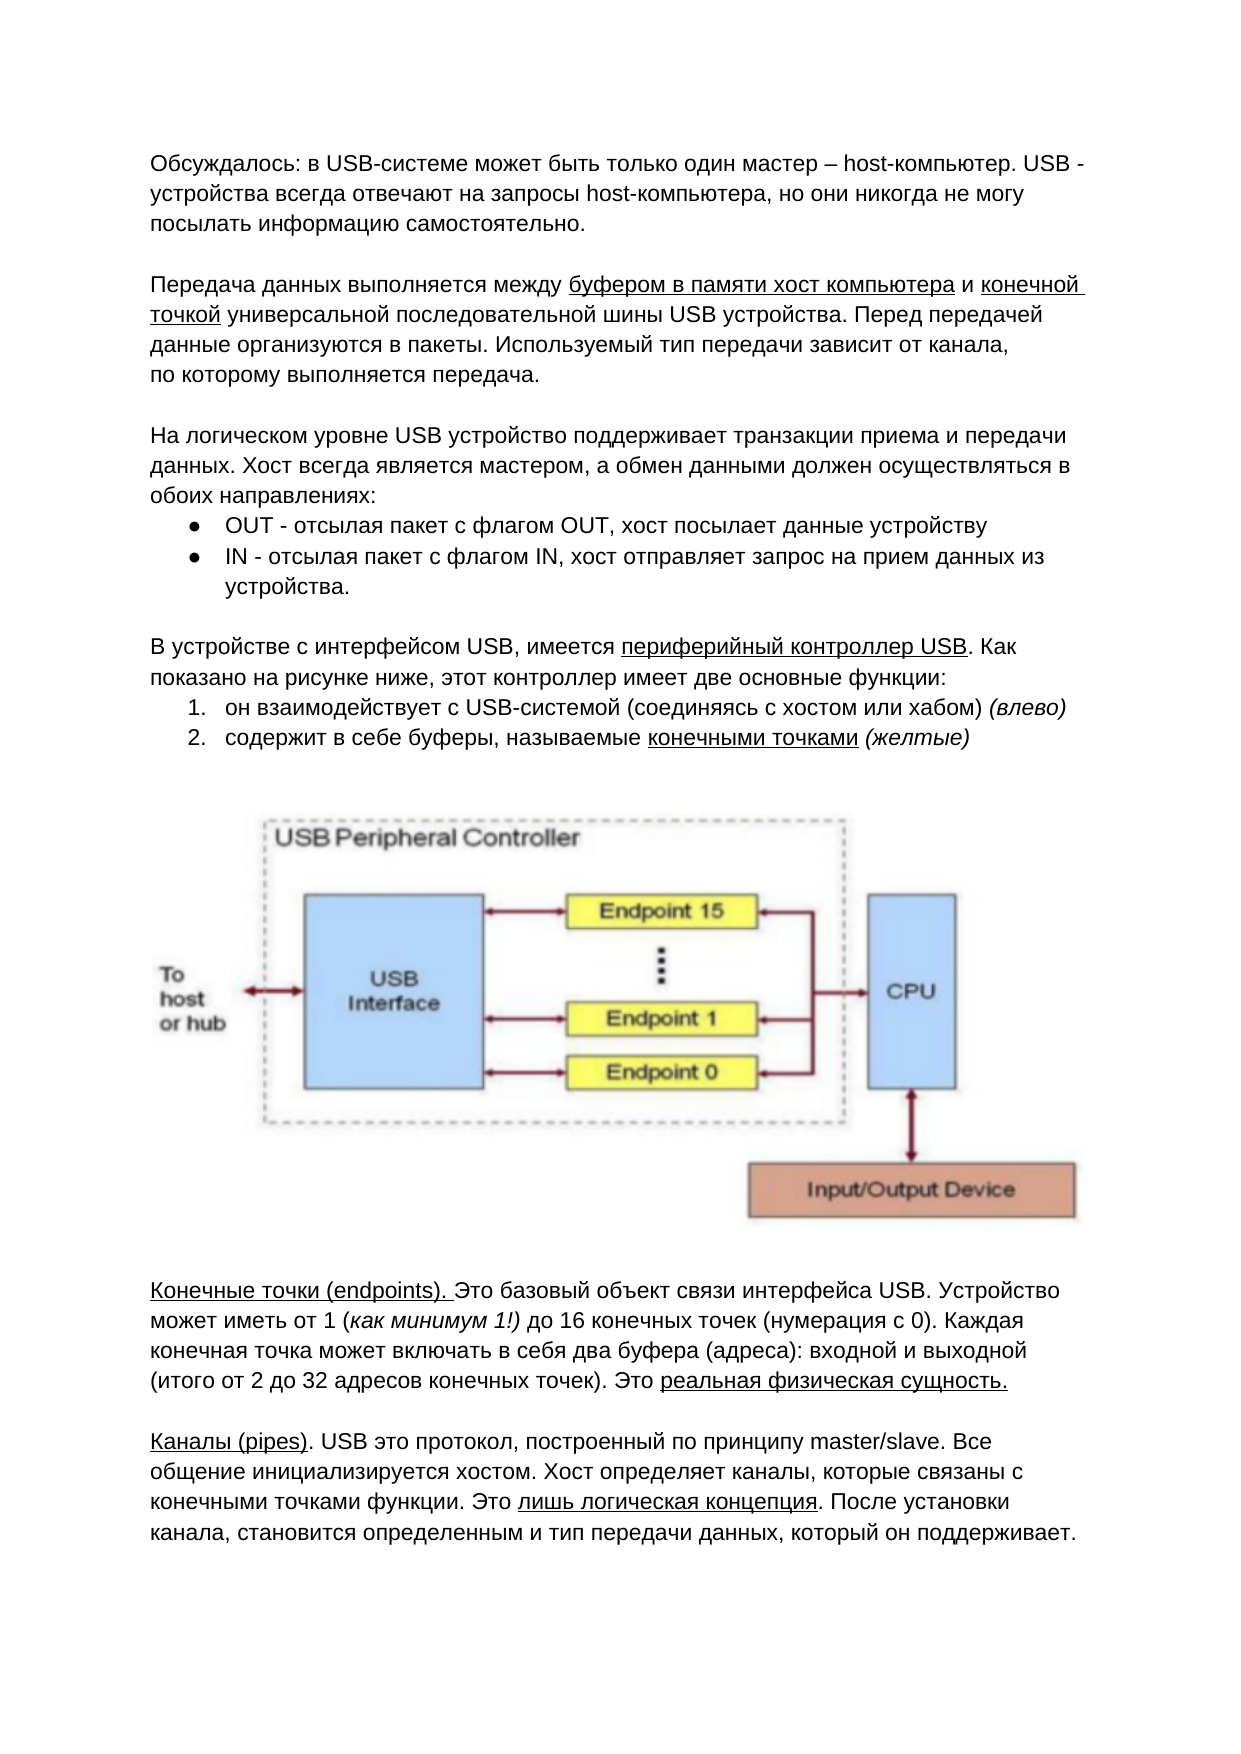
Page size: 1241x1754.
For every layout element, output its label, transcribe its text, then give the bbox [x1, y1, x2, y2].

list он взаимодействует с USB-системой (соединяясь с хостом или хабом) (влево) [187, 694, 1090, 720]
text по которому выполняется передача. [150, 361, 1090, 388]
text В устройстве с интерфейсом USB, имеется периферийный контроллер USB. Как показано на рисунке ниже, этот контроллер имеет две основные функции: [150, 633, 1090, 690]
text данных. Хост всегда является мастером, а обмен данными должен осуществляться в обоих направлениях: [150, 452, 1090, 509]
list IN - отсылая пакет с флагом IN, хост отправляет запрос на прием данных из устройства. [187, 543, 1090, 599]
list содержит в себе буферы, называемые конечными точками (желтые) [187, 724, 1090, 750]
text Обсуждалось: в USB-системе может быть только один мастер – host-компьютер. USB - устройства всегда отвечают на запросы host-компьютера, но они никогда не могу посылать информацию самостоятельно. [150, 150, 1090, 237]
text Передача данных выполняется между буфером в памяти хост компьютера и конечной точкой универсальной последовательной шины USB устройства. Перед передачей данные организуются в пакеты. Используемый тип передачи зависит от канала, [150, 271, 1090, 358]
picture [150, 784, 1091, 1243]
text Каналы (pipes). USB это протокол, построенный по принципу master/slave. Все общение инициализируется хостом. Хост определяет каналы, которые связаны с конечными точками функции. Это лишь логическая концепция. После установки канала, становится определенным и тип передачи данных, который он поддерживает. [150, 1428, 1090, 1545]
text На логическом уровне USB устройство поддерживает транзакции приема и передачи [150, 422, 1090, 448]
list OUT - отсылая пакет с флагом OUT, хост посылает данные устройству [187, 512, 1090, 539]
text Конечные точки (endpoints). Это базовый объект связи интерфейса USB. Устройство может иметь от 1 (как минимум 1!) до 16 конечных точек (нумерация с 0). Каждая конечная точка может включать в себя два буфера (адреса): входной и выходной (итого от 2 до 32 адресов конечных точек). Это реальная физическая сущность. [150, 1277, 1090, 1394]
